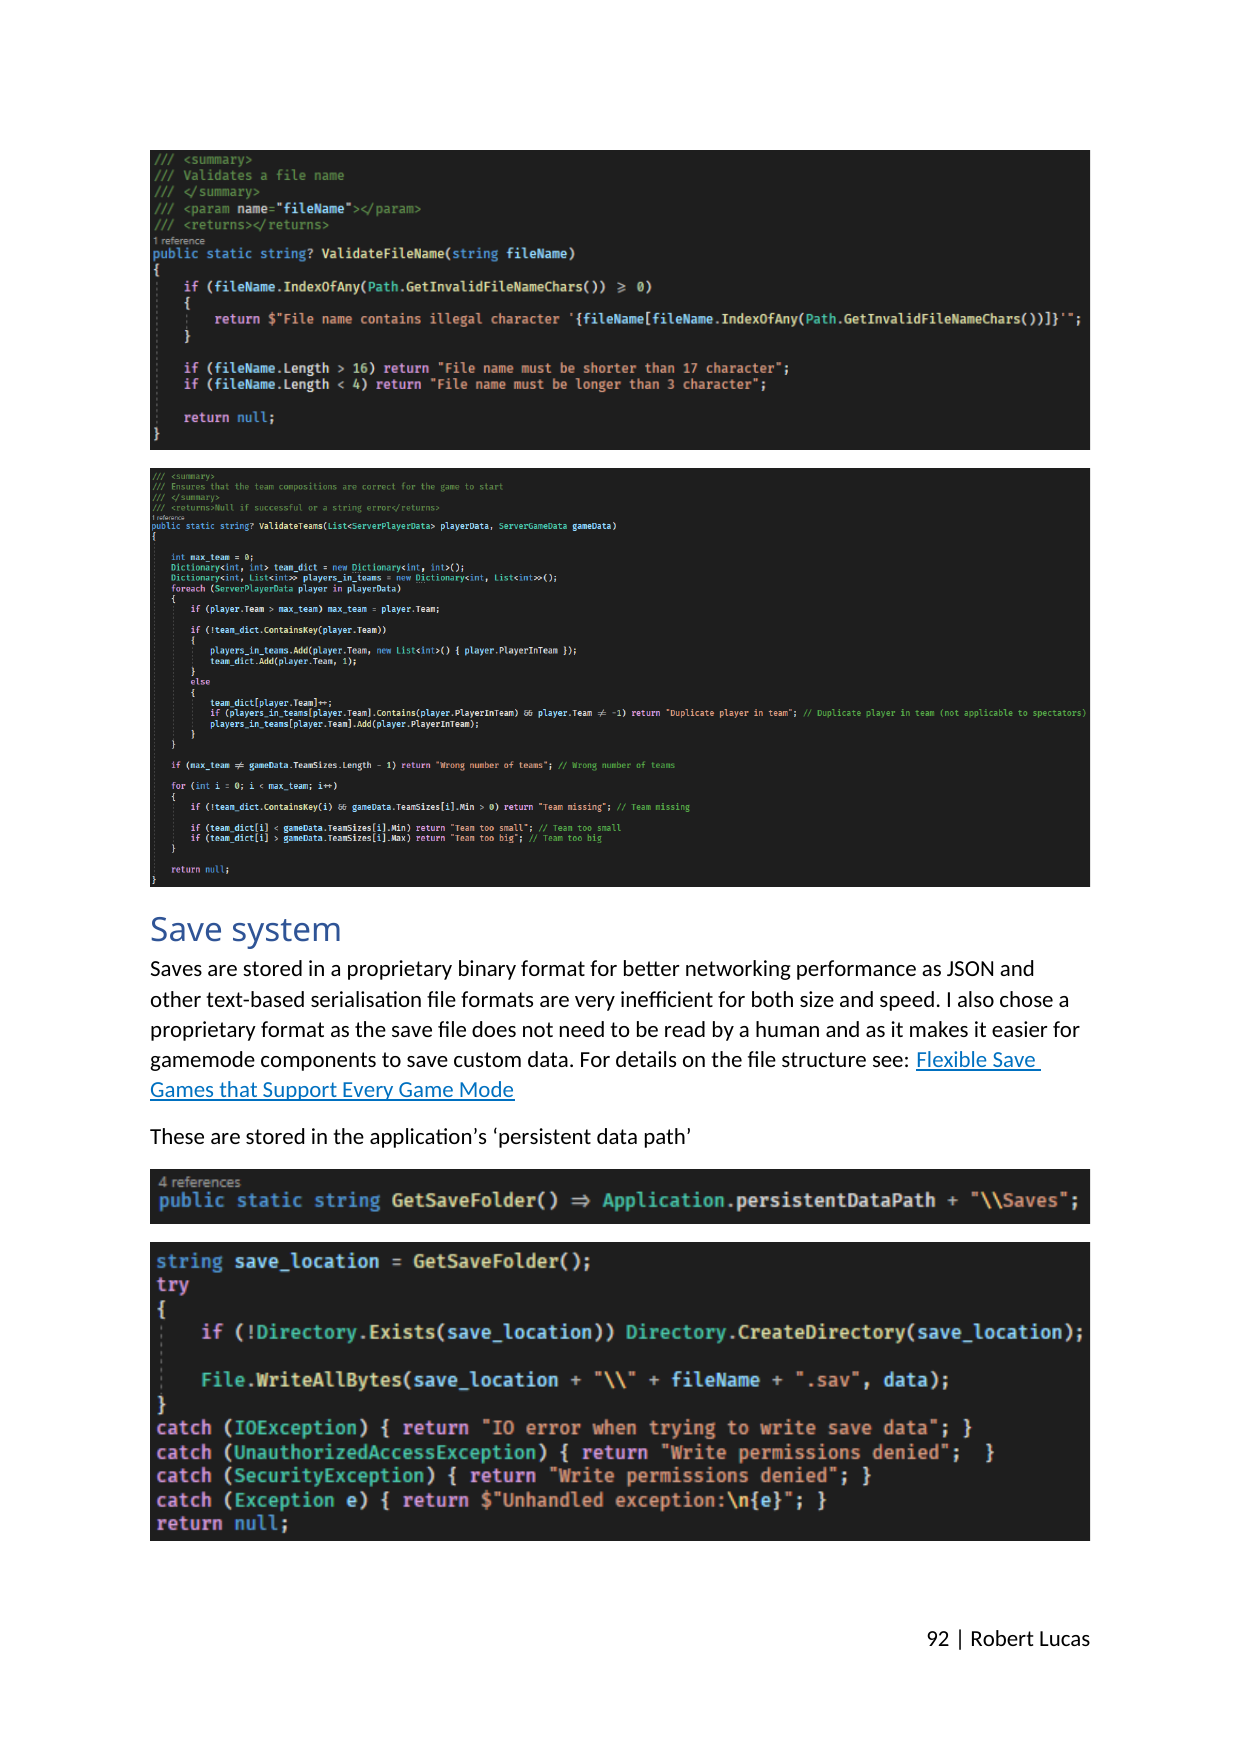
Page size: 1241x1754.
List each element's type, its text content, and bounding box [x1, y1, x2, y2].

picture [150, 150, 1091, 450]
subtitle Save system [150, 906, 1090, 951]
text These are stored in the application’s ‘persistent data path’ [150, 1122, 1090, 1150]
picture [150, 468, 1091, 887]
picture [150, 1169, 1091, 1224]
text Saves are stored in a proprietary binary format for better networking performance as JSON and other text-based serialisation file formats are very inefficient for both size and speed. I also chose a proprietary format as the save file does not need to be read by a human and as it makes it easier for gamemode components to save custom data. For details on the file structure see: Flexible Save Games that Support Every Game Mode [150, 954, 1090, 1103]
picture [150, 1242, 1091, 1541]
